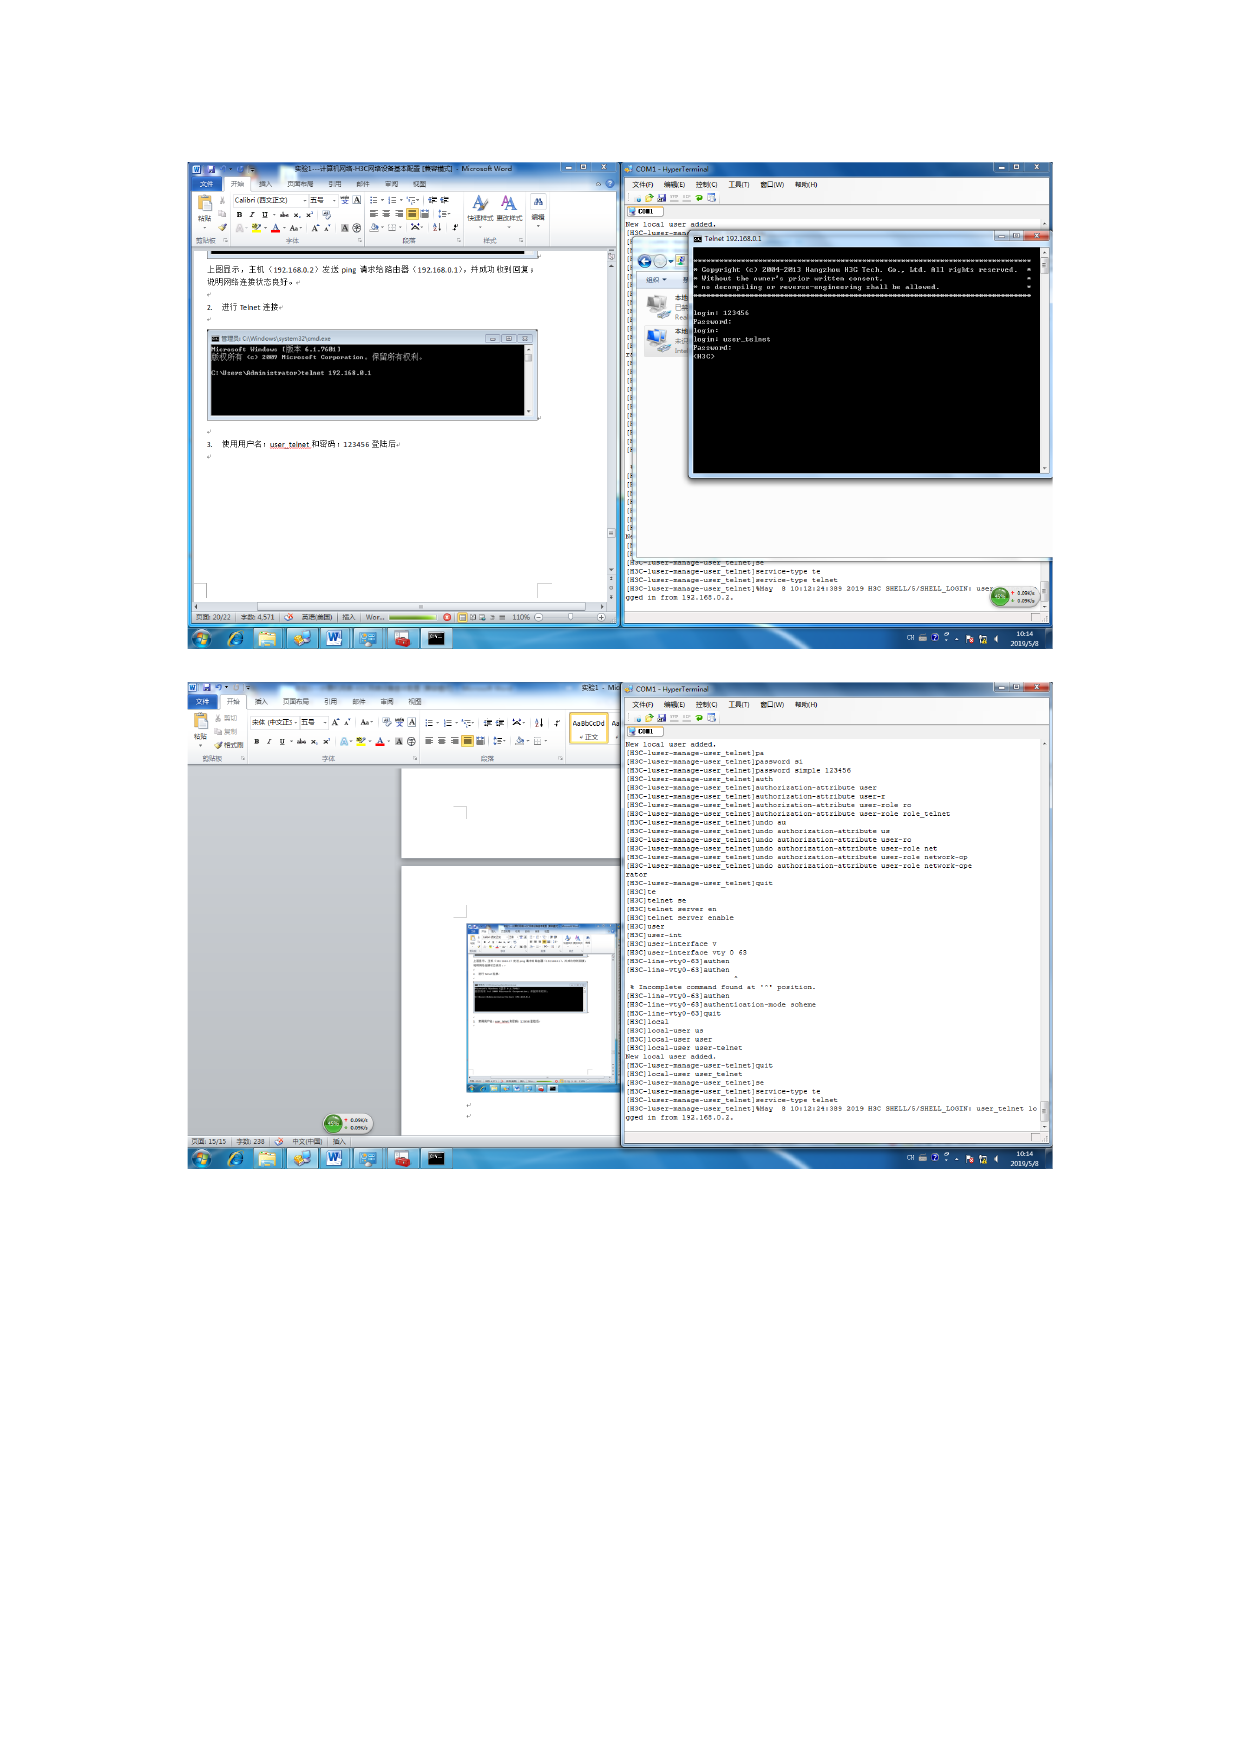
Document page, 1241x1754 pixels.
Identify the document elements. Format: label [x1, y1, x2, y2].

picture [187, 162, 1053, 649]
picture [187, 682, 1053, 1169]
